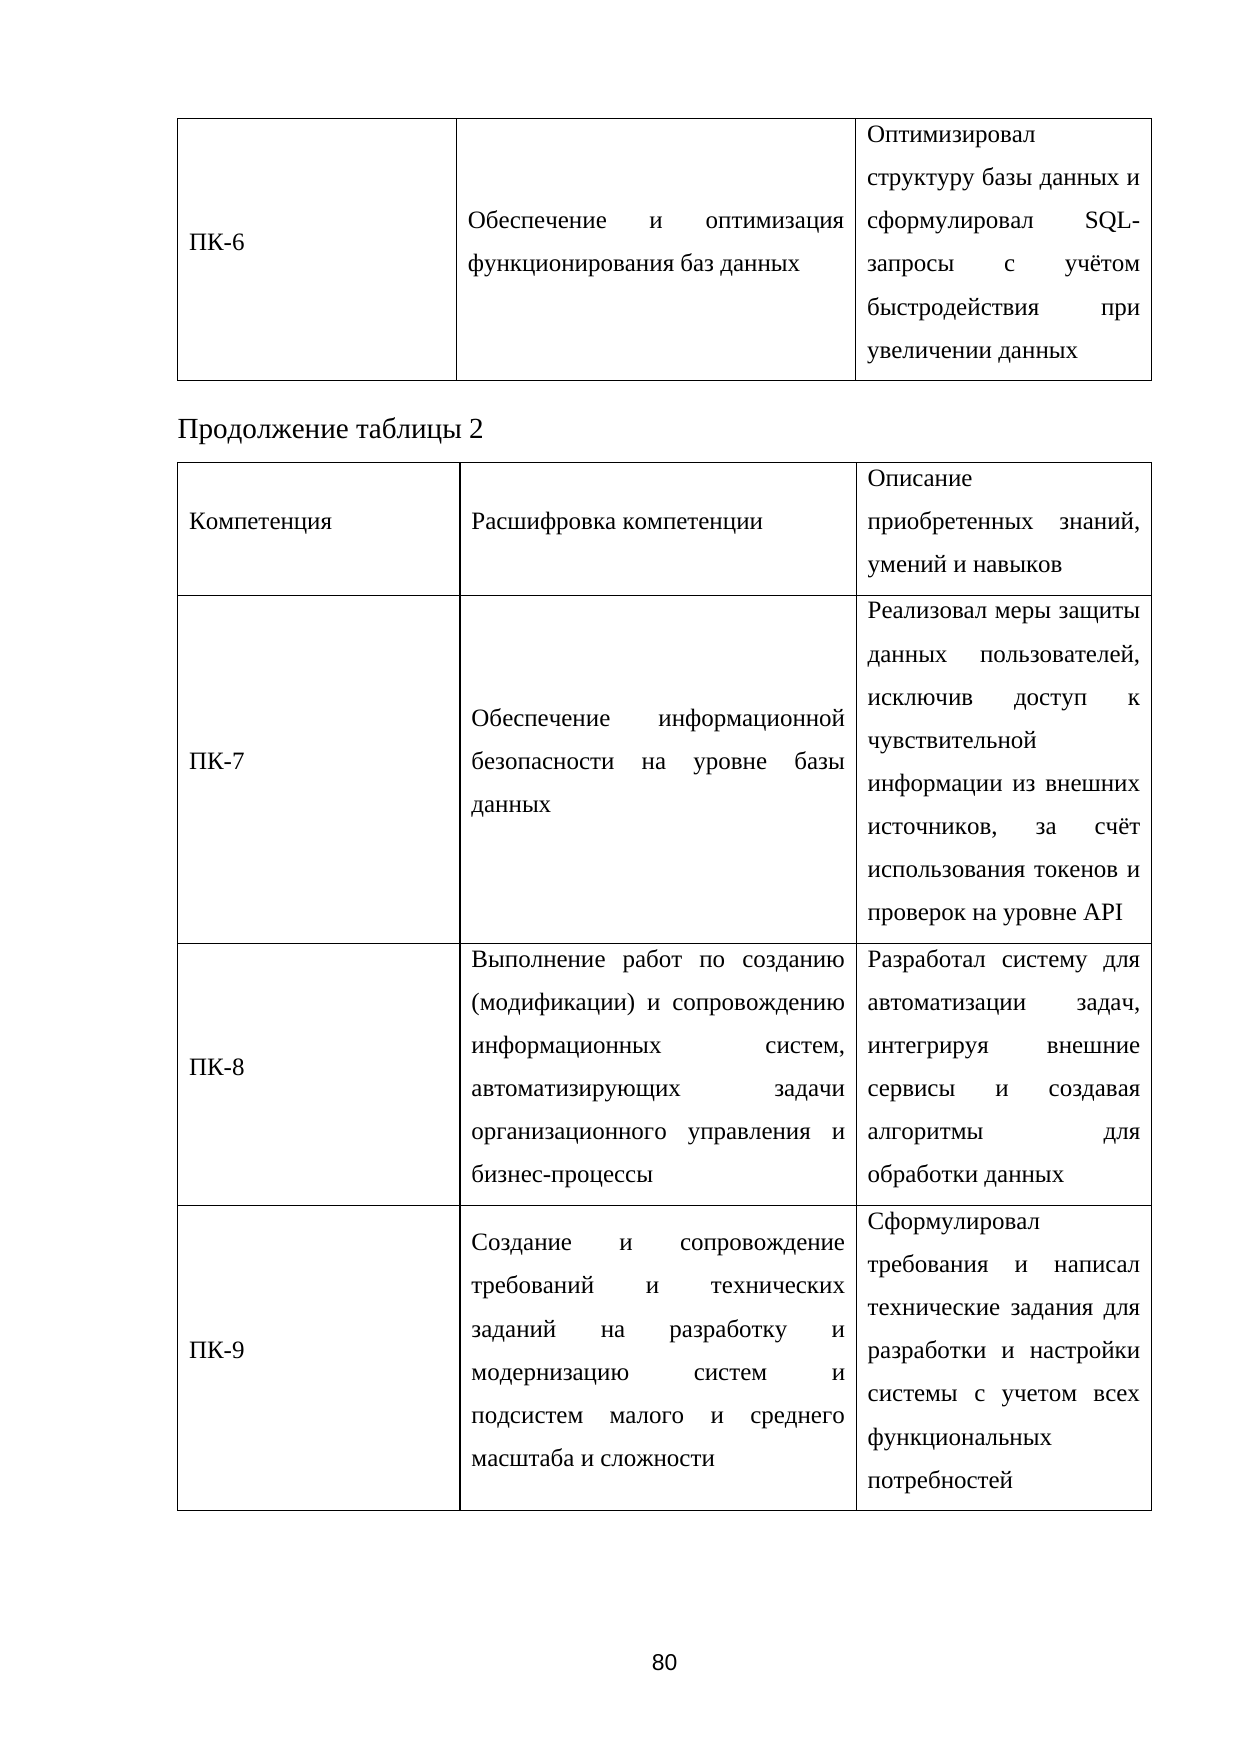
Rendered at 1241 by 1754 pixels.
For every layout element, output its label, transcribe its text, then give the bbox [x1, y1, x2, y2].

table_header Расшифровка компетенции [461, 463, 856, 594]
table_cell Сформулировал требования и написал технические задания для разработки и настройки системы с учетом всех функциональных потребностей [857, 1206, 1151, 1510]
table_cell Выполнение работ по созданию (модификации) и сопровождению информационных систем, автоматизирующих задачи организационного управления и бизнес-процессы [461, 944, 856, 1205]
table_cell ПК-6 [178, 119, 456, 380]
table_cell ПК-9 [178, 1206, 459, 1510]
table_cell Реализовал меры защиты данных пользователей, исключив доступ к чувствительной информации из внешних источников, за счёт использования токенов и проверок на уровне API [857, 596, 1151, 943]
table_cell ПК-7 [178, 596, 459, 943]
table_cell Разработал систему для автоматизации задач, интегрируя внешние сервисы и создавая алгоритмы для обработки данных [857, 944, 1151, 1205]
table_header Компетенция [178, 463, 459, 594]
table_header Описание приобретенных знаний, умений и навыков [857, 463, 1151, 594]
table_cell Создание и сопровождение требований и технических заданий на разработку и модернизацию систем и подсистем малого и среднего масштаба и сложности [461, 1206, 856, 1510]
table_cell Обеспечение информационной безопасности на уровне базы данных [461, 596, 856, 943]
text Продолжение таблицы 2 [177, 411, 1152, 445]
table_cell ПК-8 [178, 944, 459, 1205]
table_cell Оптимизировал структуру базы данных и сформулировал SQL-запросы с учётом быстродействия при увеличении данных [856, 119, 1151, 380]
table_cell Обеспечение и оптимизация функционирования баз данных [457, 119, 855, 380]
